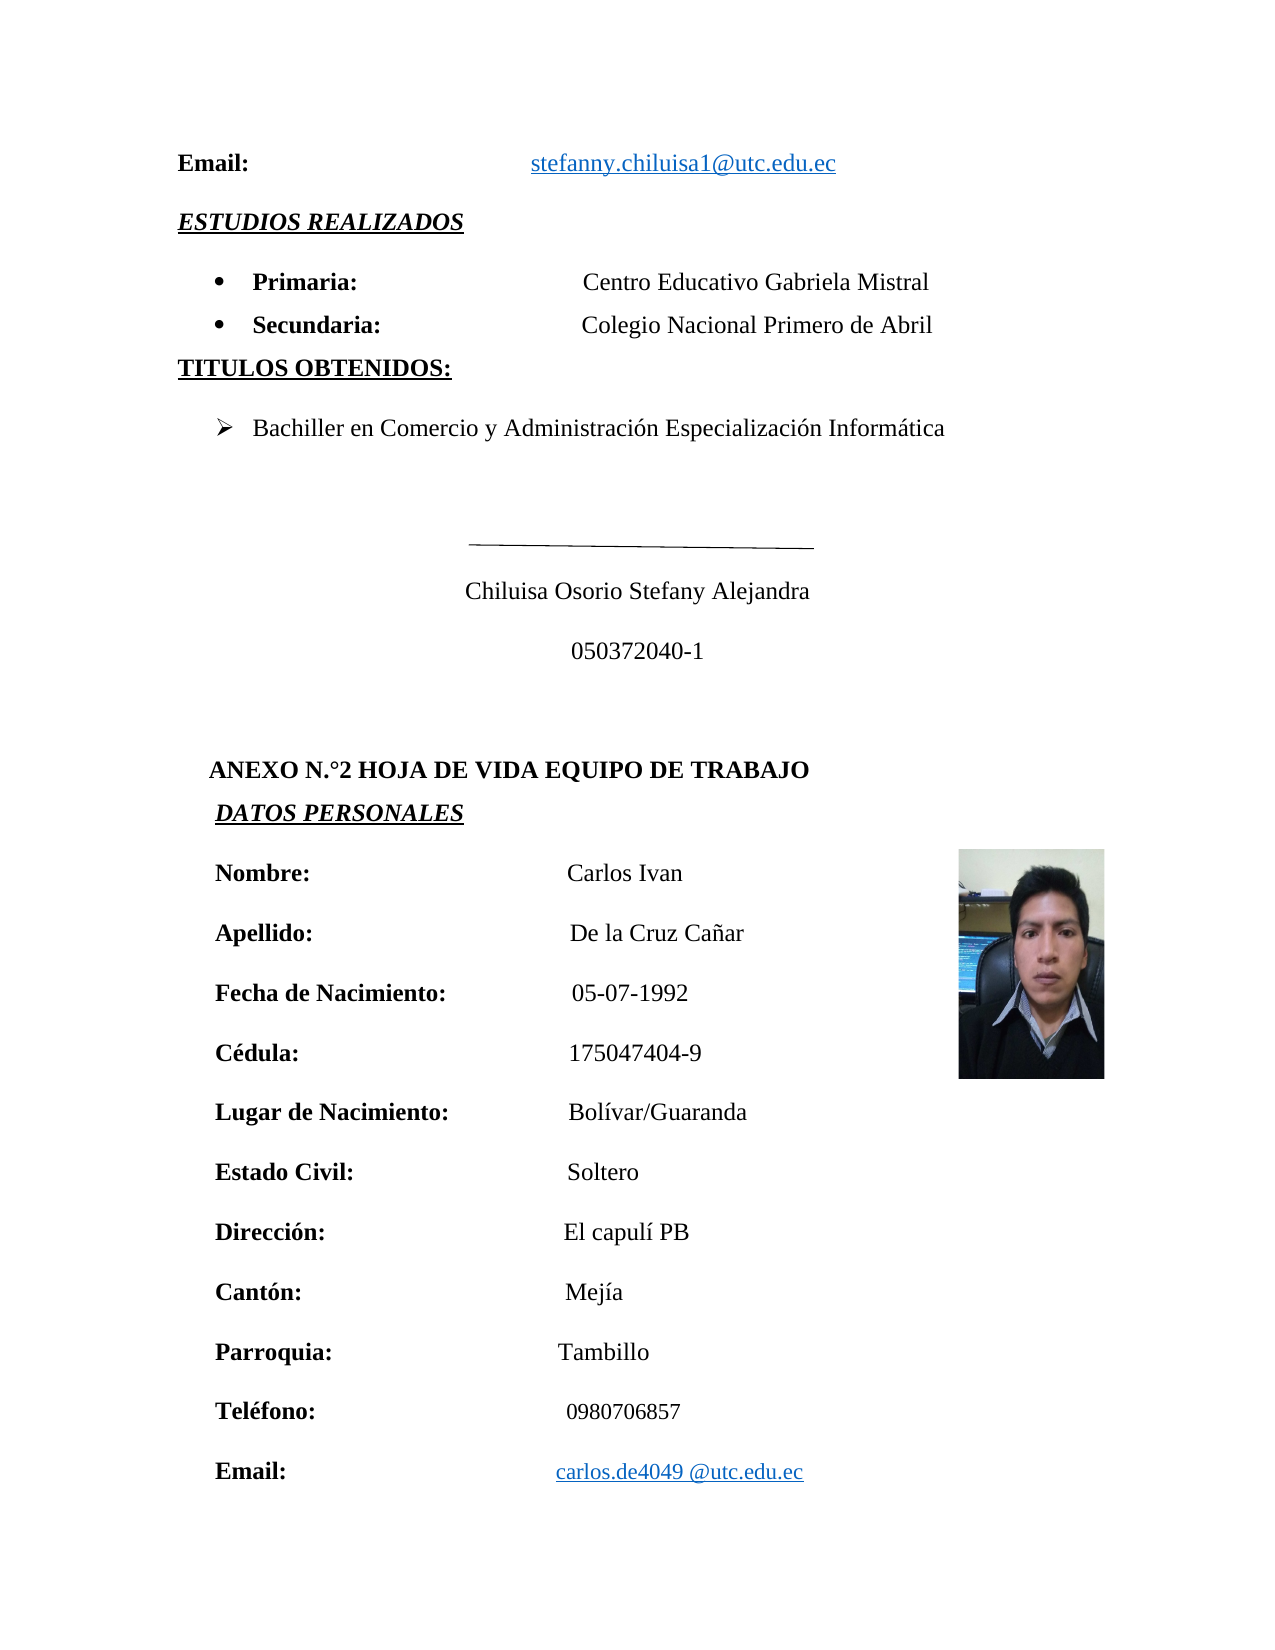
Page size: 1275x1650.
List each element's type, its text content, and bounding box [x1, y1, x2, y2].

text Chiluisa Osorio Stefany Alejandra [177, 576, 1098, 605]
text Teléfono: 0980706857 [215, 1396, 1098, 1425]
text Email: carlos.de4049 @utc.edu.ec [215, 1456, 1098, 1485]
text Cantón: Mejía [215, 1277, 1098, 1306]
list Primaria: Centro Educativo Gabriela Mistral [215, 267, 1098, 296]
list Bachiller en Comercio y Administración Especialización Informática [215, 413, 1098, 442]
text Apellido: De la Cruz Cañar [215, 918, 943, 947]
text Nombre: Carlos Ivan [215, 858, 943, 887]
list Secundaria: Colegio Nacional Primero de Abril [215, 310, 1098, 339]
text Email: stefanny.chiluisa1@utc.edu.ec [177, 148, 1098, 176]
text Fecha de Nacimiento: 05-07-1992 [215, 978, 943, 1007]
text DATOS PERSONALES [215, 798, 1098, 827]
text 050372040-1 [177, 636, 1098, 664]
text Dirección: El capulí PB [215, 1217, 1098, 1246]
text Parroquia: Tambillo [215, 1337, 1098, 1365]
text Lugar de Nacimiento: Bolívar/Guaranda [215, 1097, 1098, 1126]
text TITULOS OBTENIDOS: [177, 353, 1098, 382]
text ANEXO N.°2 HOJA DE VIDA EQUIPO DE TRABAJO [177, 755, 1098, 784]
text ESTUDIOS REALIZADOS [177, 207, 1098, 236]
text Cédula: 175047404-9 [215, 1038, 943, 1066]
picture [958, 849, 1105, 1079]
text Estado Civil: Soltero [215, 1157, 1098, 1186]
